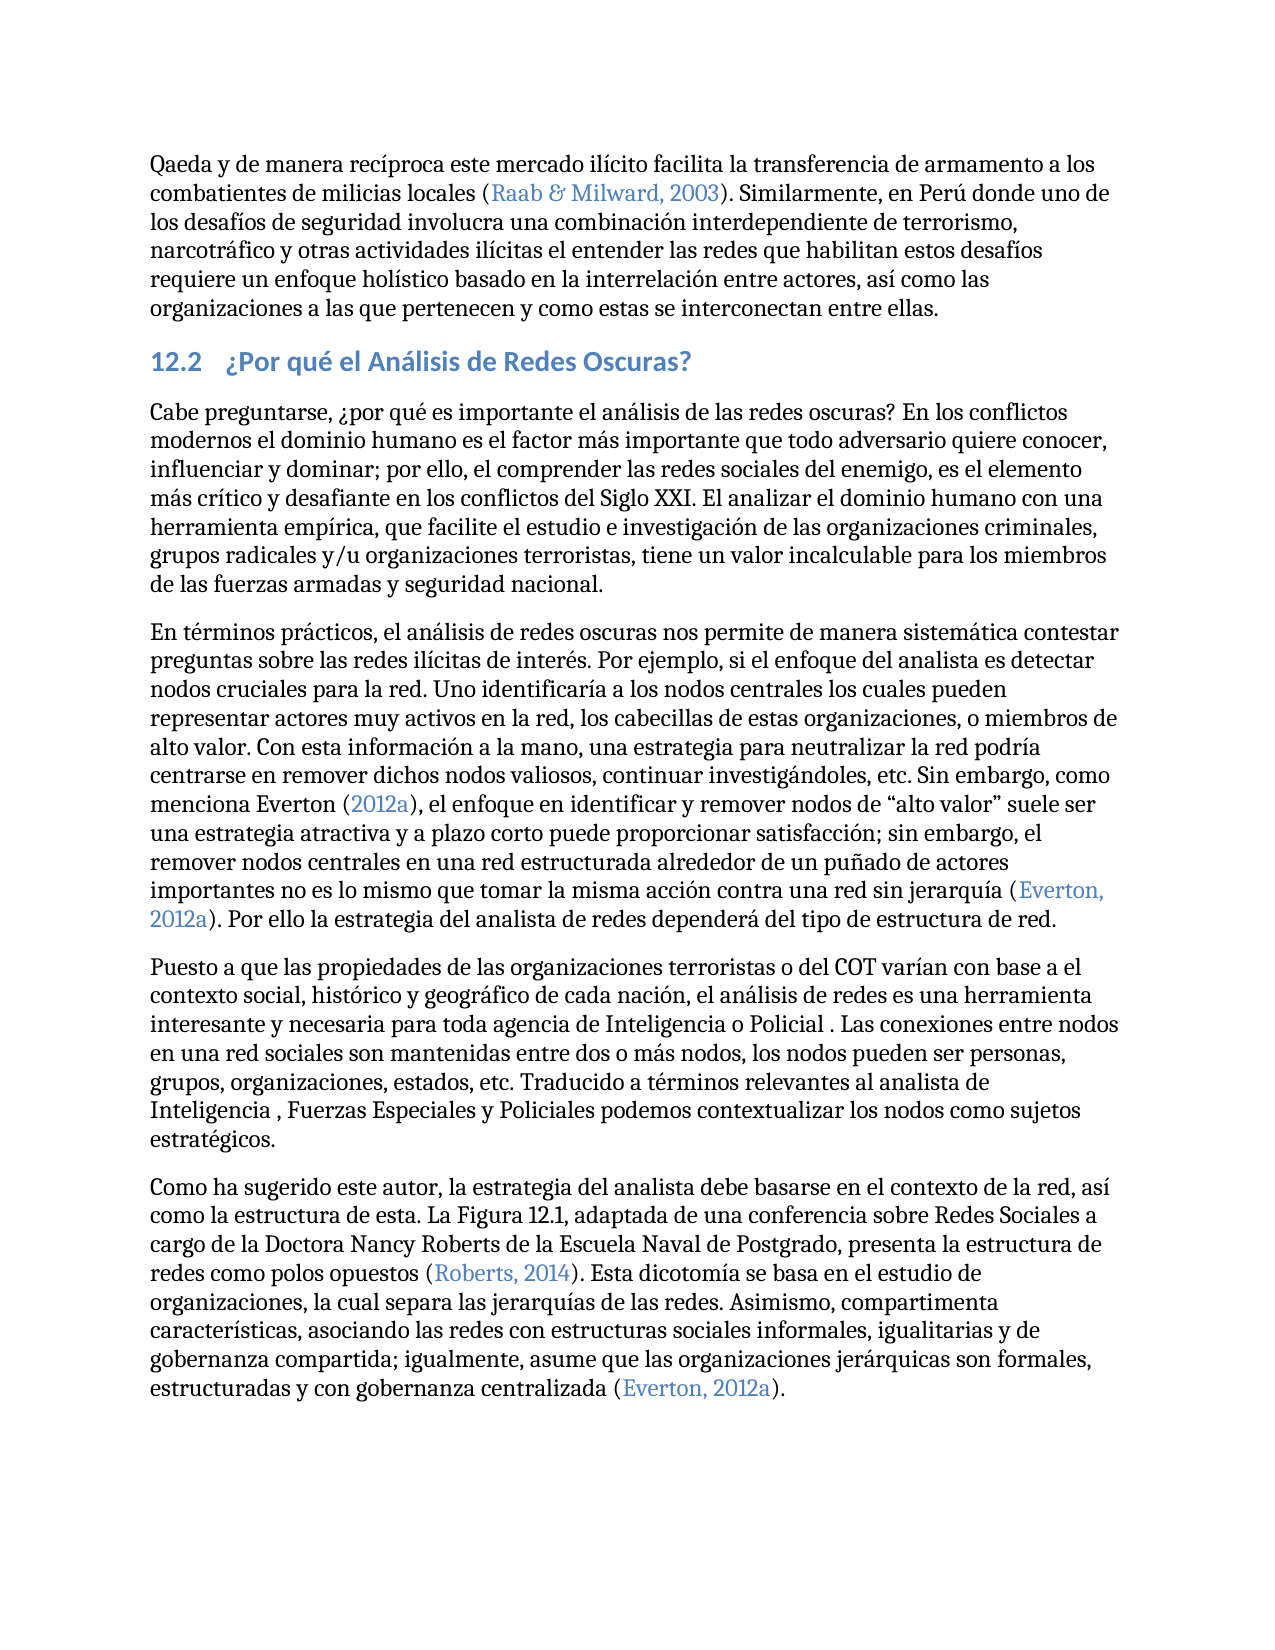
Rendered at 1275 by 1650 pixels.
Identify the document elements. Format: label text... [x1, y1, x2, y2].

text Puesto a que las propiedades de las organizaciones terroristas o del COT varían con base a el contexto social, histórico y geográfico de cada nación, el análisis de redes es una herramienta interesante y necesaria para toda agencia de Inteligencia o Policial . Las conexiones entre nodos en una red sociales son mantenidas entre dos o más nodos, los nodos pueden ser personas, grupos, organizaciones, estados, etc. Traducido a términos relevantes al analista de Inteligencia , Fuerzas Especiales y Policiales podemos contextualizar los nodos como sujetos estratégicos. [150, 953, 1125, 1154]
text Cabe preguntarse, ¿por qué es importante el análisis de las redes oscuras? En los conflictos modernos el dominio humano es el factor más importante que todo adversario quiere conocer, influenciar y dominar; por ello, el comprender las redes sociales del enemigo, es el elemento más crítico y desafiante en los conflictos del Siglo XXI. El analizar el dominio humano con una herramienta empírica, que facilite el estudio e investigación de las organizaciones criminales, grupos radicales y/u organizaciones terroristas, tiene un valor incalculable para los miembros de las fuerzas armadas y seguridad nacional. [150, 398, 1125, 599]
text Como ha sugerido este autor, la estrategia del analista debe basarse en el contexto de la red, así como la estructura de esta. La Figura 12.1, adaptada de una conferencia sobre Redes Sociales a cargo de la Doctora Nancy Roberts de la Escuela Naval de Postgrado, presenta la estructura de redes como polos opuestos (Roberts, 2014). Esta dicotomía se basa en el estudio de organizaciones, la cual separa las jerarquías de las redes. Asimismo, compartimenta características, asociando las redes con estructuras sociales informales, igualitarias y de gobernanza compartida; igualmente, asume que las organizaciones jerárquicas son formales, estructuradas y con gobernanza centralizada (Everton, 2012a). [150, 1173, 1125, 1403]
text En términos prácticos, el análisis de redes oscuras nos permite de manera sistemática contestar preguntas sobre las redes ilícitas de interés. Por ejemplo, si el enfoque del analista es detectar nodos cruciales para la red. Uno identificaría a los nodos centrales los cuales pueden representar actores muy activos en la red, los cabecillas de estas organizaciones, o miembros de alto valor. Con esta información a la mano, una estrategia para neutralizar la red podría centrarse en remover dichos nodos valiosos, continuar investigándoles, etc. Sin embargo, como menciona Everton (2012a), el enfoque en identificar y remover nodos de “alto valor” suele ser una estrategia atractiva y a plazo corto puede proporcionar satisfacción; sin embargo, el remover nodos centrales en una red estructurada alrededor de un puñado de actores importantes no es lo mismo que tomar la misma acción contra una red sin jerarquía (Everton, 2012a). Por ello la estrategia del analista de redes dependerá del tipo de estructura de red. [150, 618, 1125, 934]
subtitle 12.2 ¿Por qué el Análisis de Redes Oscuras? [150, 343, 1125, 379]
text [150, 150, 1125, 322]
